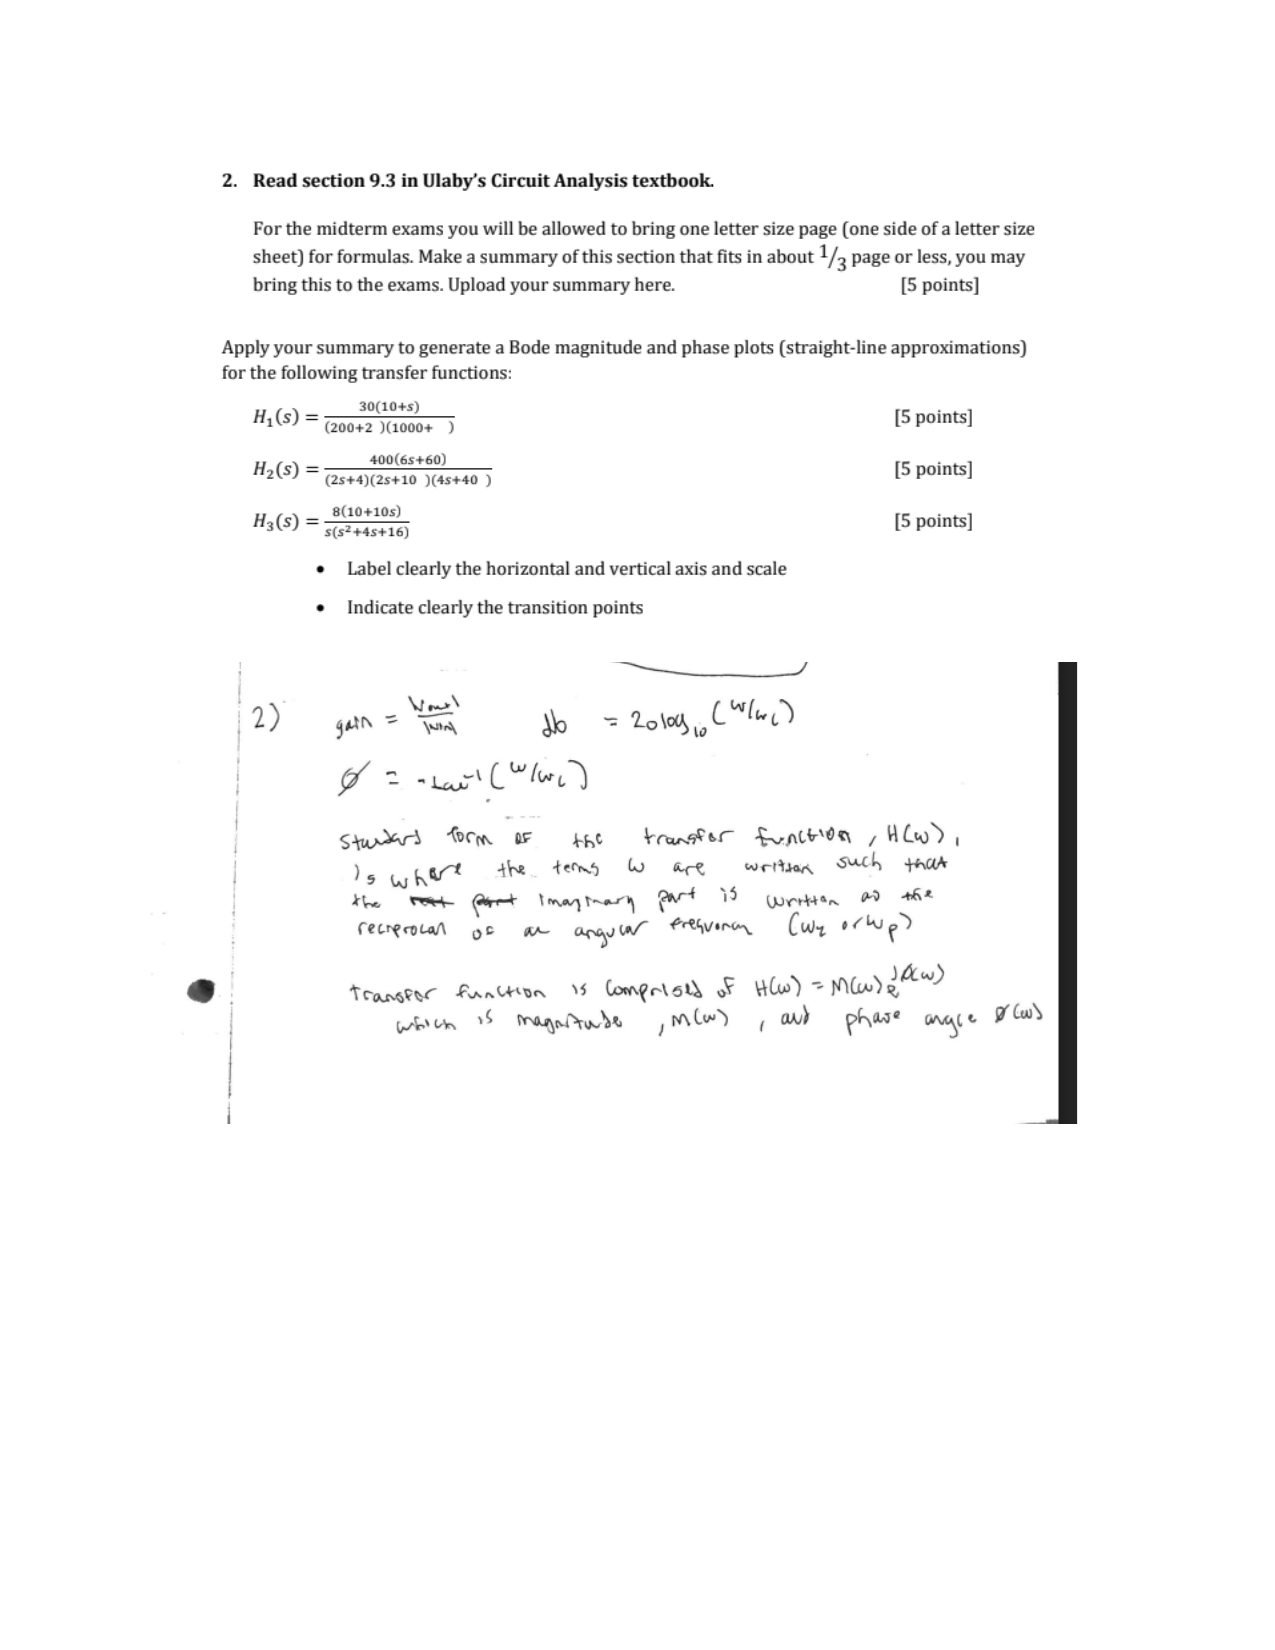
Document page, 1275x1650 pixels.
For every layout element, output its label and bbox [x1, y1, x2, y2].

picture [150, 662, 1078, 1124]
picture [150, 150, 1125, 659]
